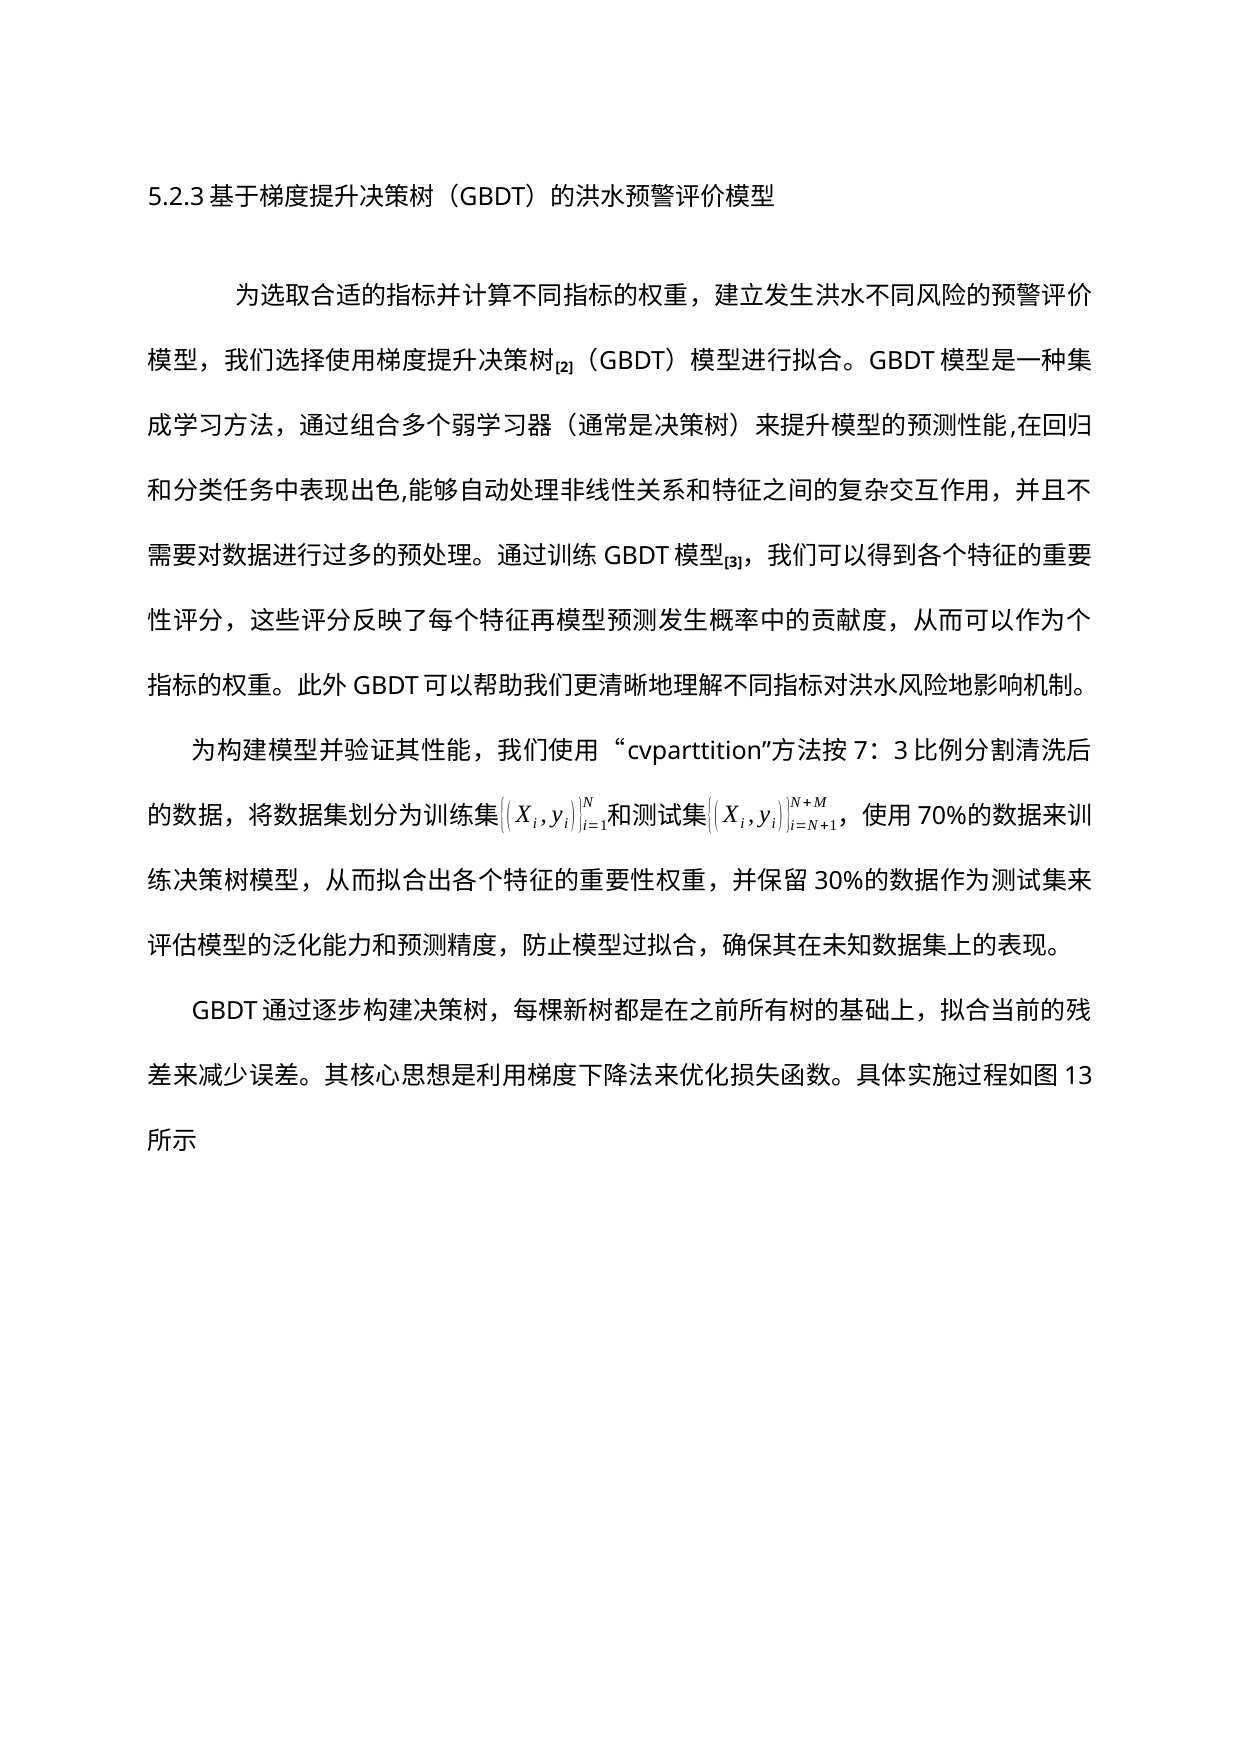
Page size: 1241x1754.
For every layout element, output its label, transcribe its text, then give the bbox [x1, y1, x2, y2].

text 为选取合适的指标并计算不同指标的权重，建立发生洪水不同风险的预警评价模型，我们选择使用梯度提升决策树[2]（GBDT）模型进行拟合。GBDT模型是一种集成学习方法，通过组合多个弱学习器（通常是决策树）来提升模型的预测性能,在回归和分类任务中表现出色,能够自动处理非线性关系和特征之间的复杂交互作用，并且不需要对数据进行过多的预处理。通过训练GBDT模型[3]，我们可以得到各个特征的重要性评分，这些评分反映了每个特征再模型预测发生概率中的贡献度，从而可以作为个指标的权重。此外GBDT可以帮助我们更清晰地理解不同指标对洪水风险地影响机制。 [148, 261, 1092, 716]
text 5.2.3基于梯度提升决策树（GBDT）的洪水预警评价模型 [148, 162, 1092, 227]
text GBDT通过逐步构建决策树，每棵新树都是在之前所有树的基础上，拟合当前的残差来减少误差。其核心思想是利用梯度下降法来优化损失函数。具体实施过程如图13所示 [148, 976, 1092, 1171]
text 为构建模型并验证其性能，我们使用“cvparttition”方法按7：3比例分割清洗后的数据，将数据集划分为训练集和测试集，使用70%的数据来训练决策树模型，从而拟合出各个特征的重要性权重，并保留30%的数据作为测试集来评估模型的泛化能力和预测精度，防止模型过拟合，确保其在未知数据集上的表现。 [148, 716, 1092, 976]
